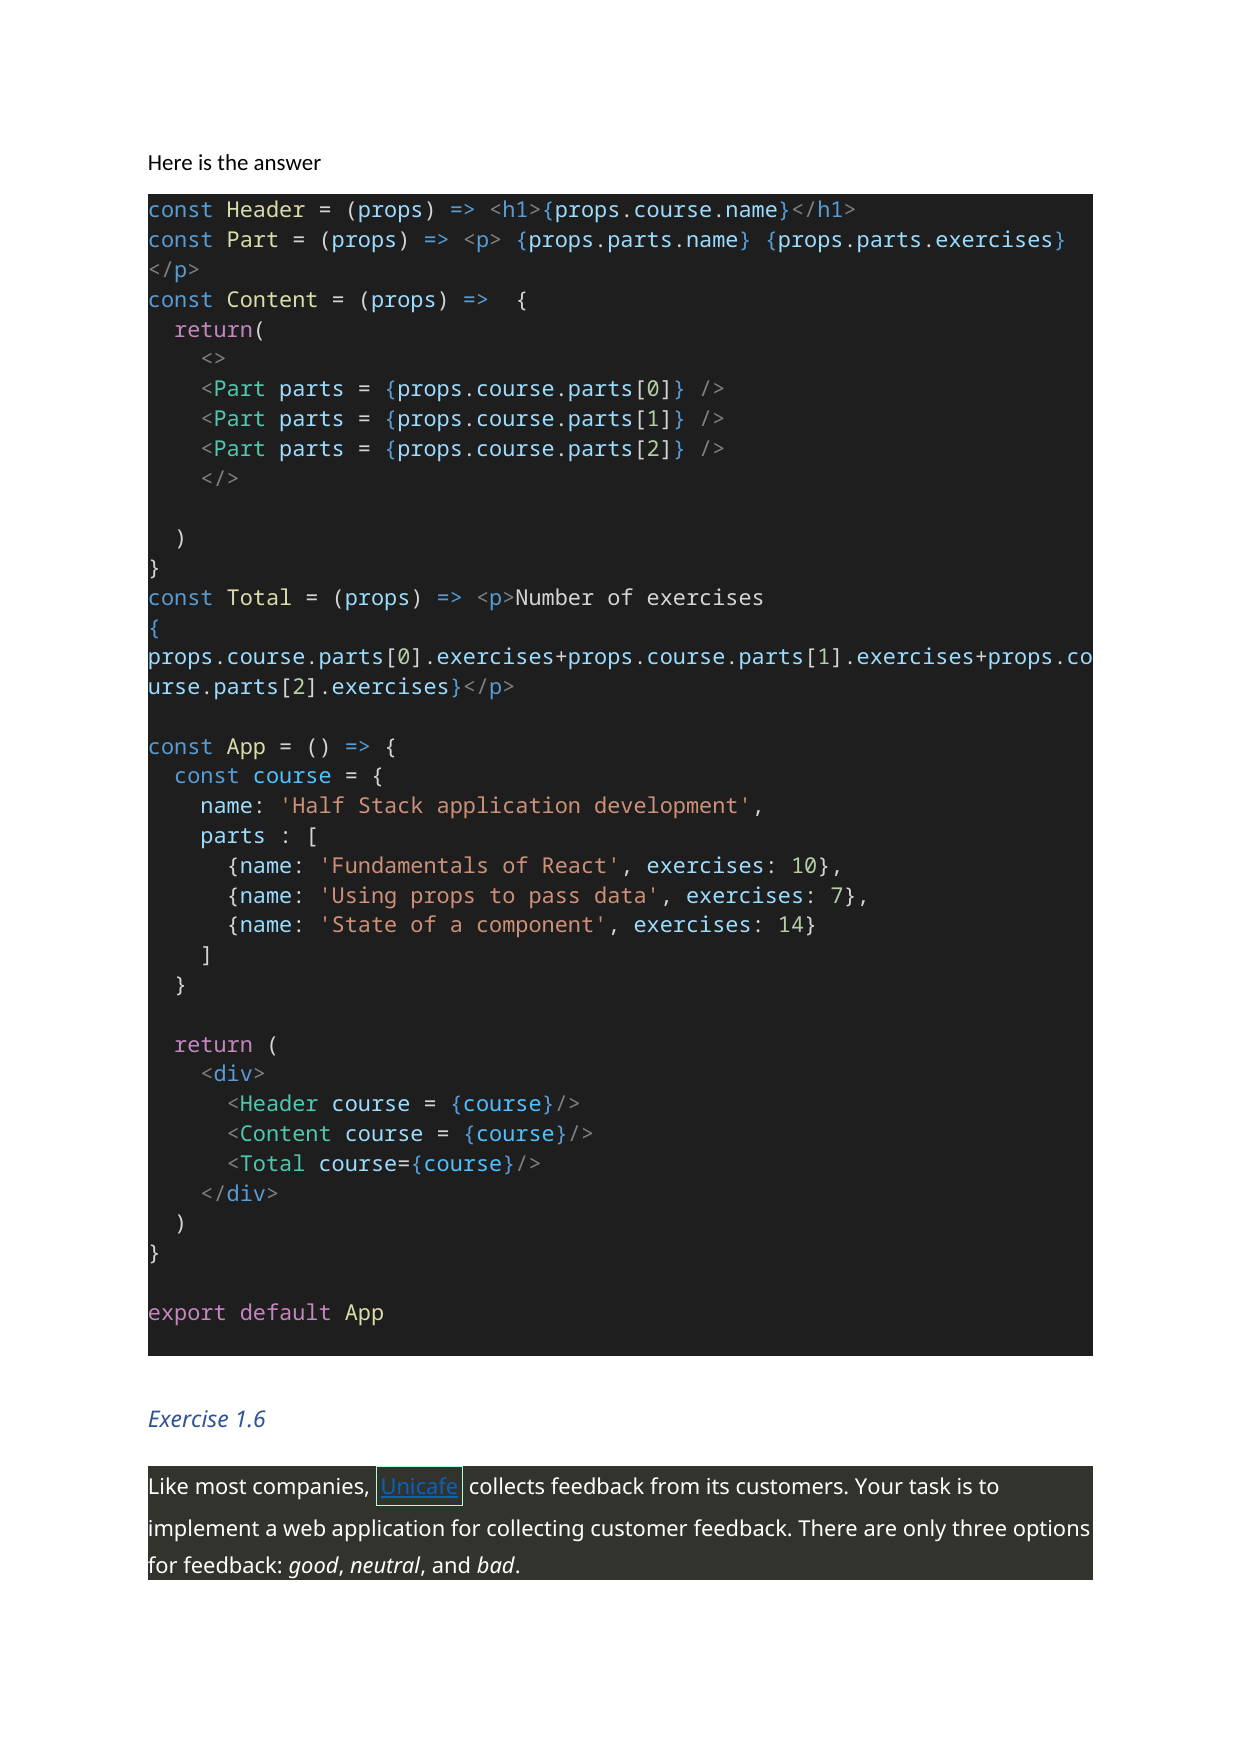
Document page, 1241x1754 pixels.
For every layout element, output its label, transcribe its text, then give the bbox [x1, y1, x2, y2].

text } [148, 969, 1093, 999]
text ] [148, 939, 1093, 969]
text const Part = (props) => <p> {props.parts.name} {props.parts.exercises} </p> [148, 224, 1093, 284]
text const Header = (props) => <h1>{props.course.name}</h1> [148, 194, 1093, 224]
text <Part parts = {props.course.parts[0]} /> [148, 373, 1093, 403]
text ) [148, 522, 1093, 552]
text Here is the answer [148, 148, 1093, 176]
text {name: 'State of a component', exercises: 14} [148, 909, 1093, 939]
text {name: 'Fundamentals of React', exercises: 10}, [148, 850, 1093, 880]
text const Content = (props) => { [148, 284, 1093, 314]
text parts : [ [148, 820, 1093, 850]
text } [148, 552, 1093, 582]
text Like most companies, Unicafe collects feedback from its customers. Your task is to implement a web application for collecting customer feedback. There are only three options for feedback: good, neutral, and bad. [148, 1466, 1093, 1580]
subtitle Exercise 1.6 [148, 1403, 1093, 1434]
text <Part parts = {props.course.parts[1]} /> [148, 403, 1093, 433]
text </div> [148, 1178, 1093, 1207]
text <> [148, 343, 1093, 373]
text return ( [148, 1029, 1093, 1058]
text </> [148, 463, 1093, 492]
text const course = { [148, 761, 1093, 790]
text } [148, 1237, 1093, 1267]
text const App = () => { [148, 731, 1093, 761]
text {name: 'Using props to pass data', exercises: 7}, [148, 880, 1093, 909]
text export default App [148, 1297, 1093, 1327]
text <Content course = {course}/> [148, 1118, 1093, 1148]
text <Part parts = {props.course.parts[2]} /> [148, 433, 1093, 463]
text name: 'Half Stack application development', [148, 790, 1093, 820]
text const Total = (props) => <p>Number of exercises {props.course.parts[0].exercises+props.course.parts[1].exercises+props.course.parts[2].exercises}</p> [148, 582, 1093, 701]
text <Header course = {course}/> [148, 1088, 1093, 1118]
text return( [148, 314, 1093, 343]
text <Total course={course}/> [148, 1148, 1093, 1178]
text ) [148, 1207, 1093, 1237]
text <div> [148, 1058, 1093, 1088]
